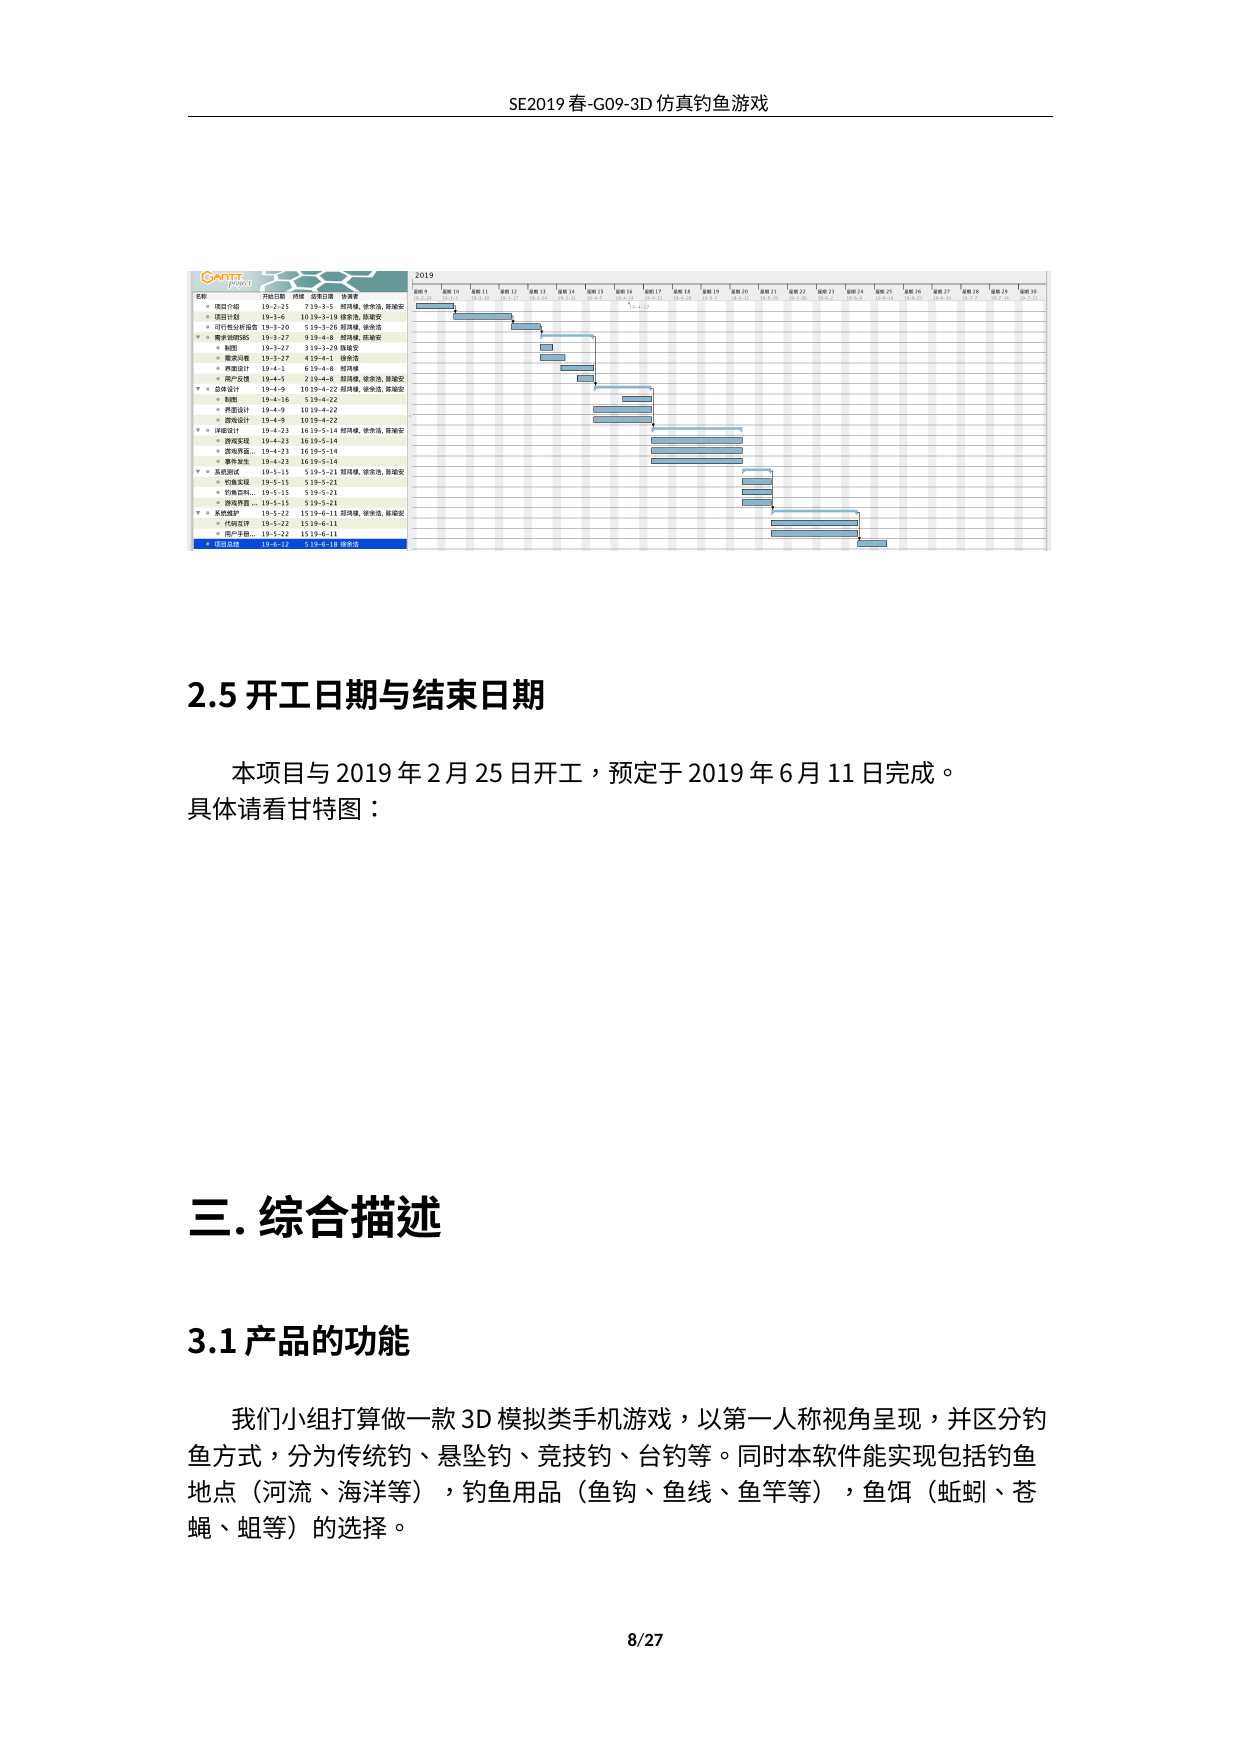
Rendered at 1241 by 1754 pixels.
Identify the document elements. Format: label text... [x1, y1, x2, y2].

text 我们小组打算做一款3D模拟类手机游戏，以第一人称视角呈现，并区分钓鱼方式，分为传统钓、悬坠钓、竞技钓、台钓等。同时本软件能实现包括钓鱼地点（河流、海洋等），钓鱼用品（鱼钩、鱼线、鱼竿等），鱼饵（蚯蚓、苍蝇、蛆等）的选择。 [187, 1400, 1053, 1545]
text 本项目与2019年2月25日开工，预定于2019年6月11日完成。 [187, 753, 1053, 789]
picture [186, 271, 1052, 551]
subtitle 三. 综合描述 [187, 1181, 1053, 1247]
subtitle 3.1产品的功能 [187, 1315, 1053, 1363]
text 具体请看甘特图： [187, 789, 1053, 826]
